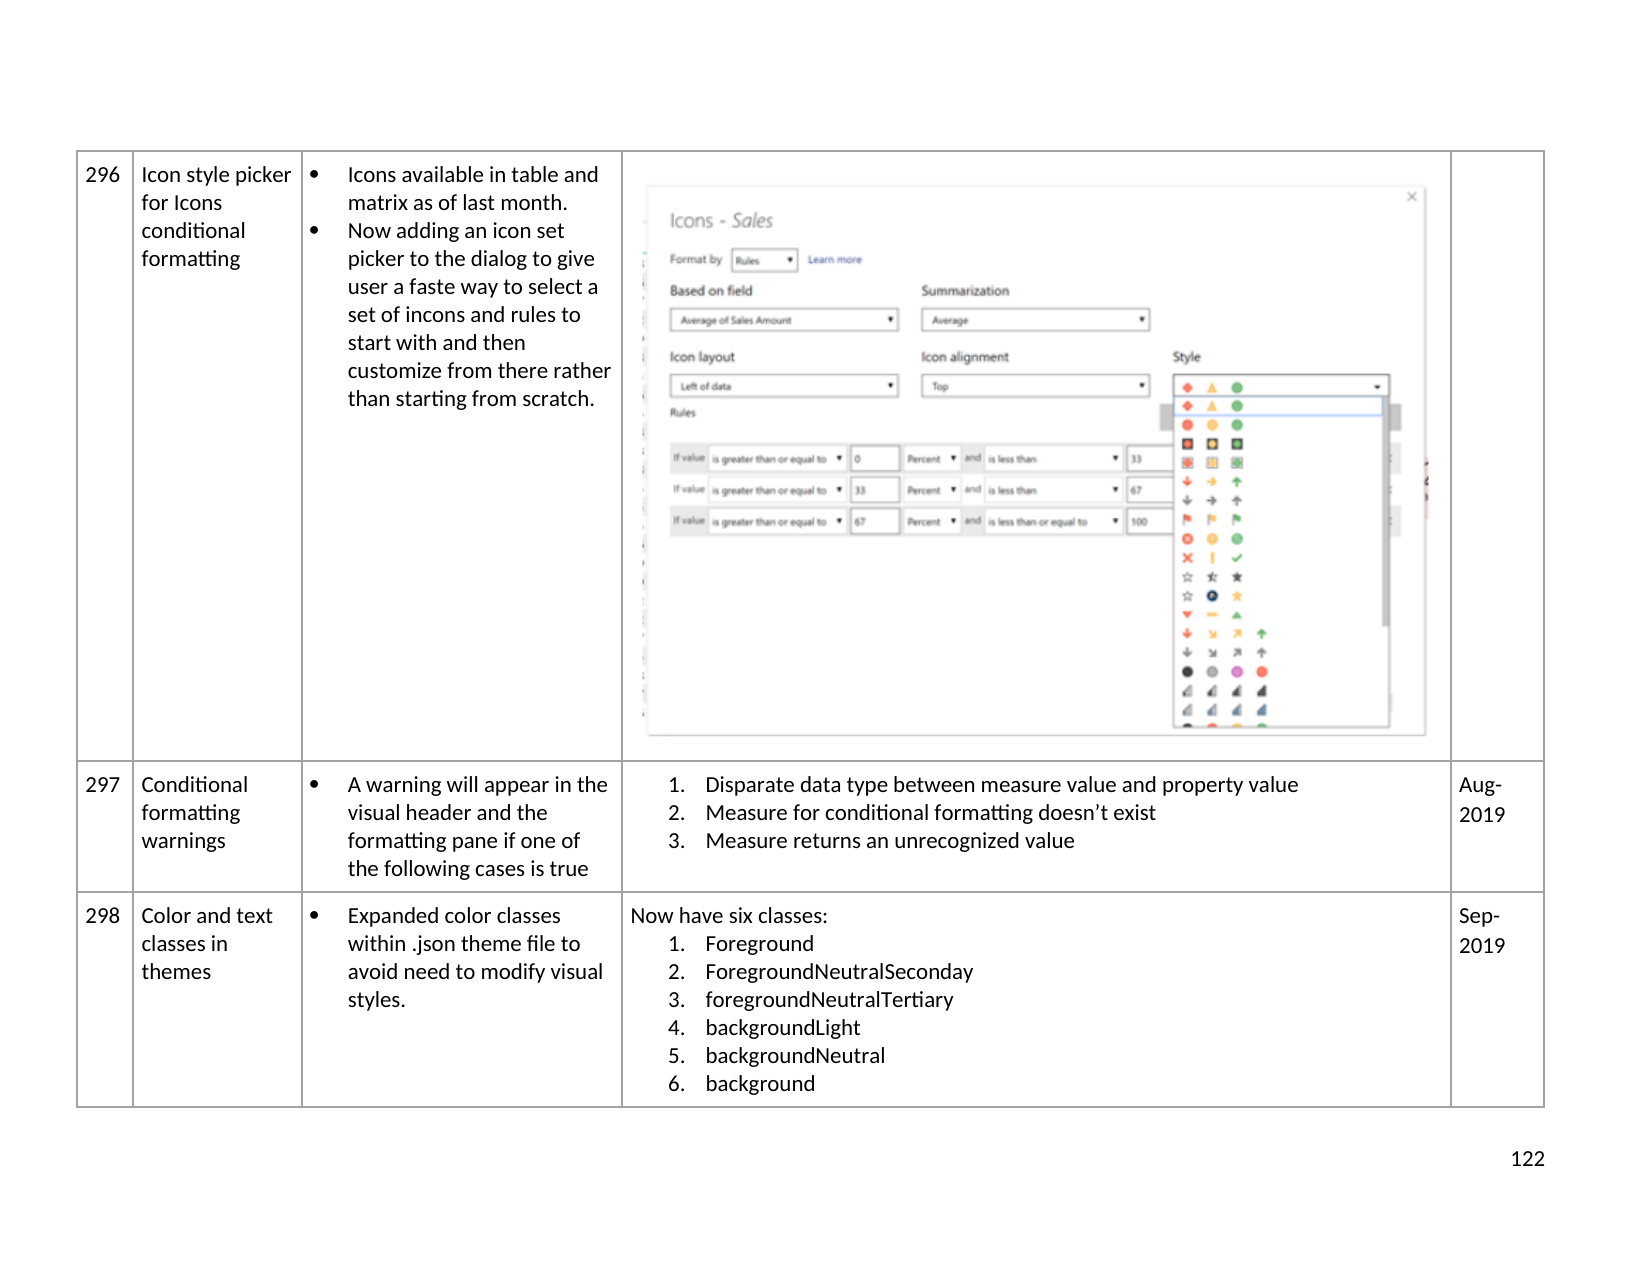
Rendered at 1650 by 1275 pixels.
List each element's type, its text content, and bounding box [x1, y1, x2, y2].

table_cell Conditional formatting warnings [134, 762, 301, 891]
table_cell 297 [78, 762, 132, 891]
table_cell 296 [78, 152, 132, 760]
picture [630, 160, 1443, 752]
table_cell 298 [78, 893, 132, 1106]
table_cell Disparate data type between measure value and property value Measure for conditional formatting doesn’t exist Measure returns an unrecognized value [623, 762, 1450, 891]
table_cell [623, 152, 1450, 760]
table_cell Icon style picker for Icons conditional formatting [134, 152, 301, 760]
table_cell A warning will appear in the visual header and the formatting pane if one of the following cases is true [303, 762, 621, 891]
table_cell Sep-2019 [1452, 893, 1543, 1106]
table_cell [134, 893, 301, 1106]
table_cell Aug-2019 [1452, 762, 1543, 891]
table_cell [1452, 152, 1543, 760]
table_cell Icons available in table and matrix as of last month. Now adding an icon set picker to the dialog to give user a faste way to select a set of incons and rules to start with and then customize from there rather than starting from scratch. [303, 152, 621, 760]
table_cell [623, 893, 1450, 1106]
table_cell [303, 893, 621, 1106]
